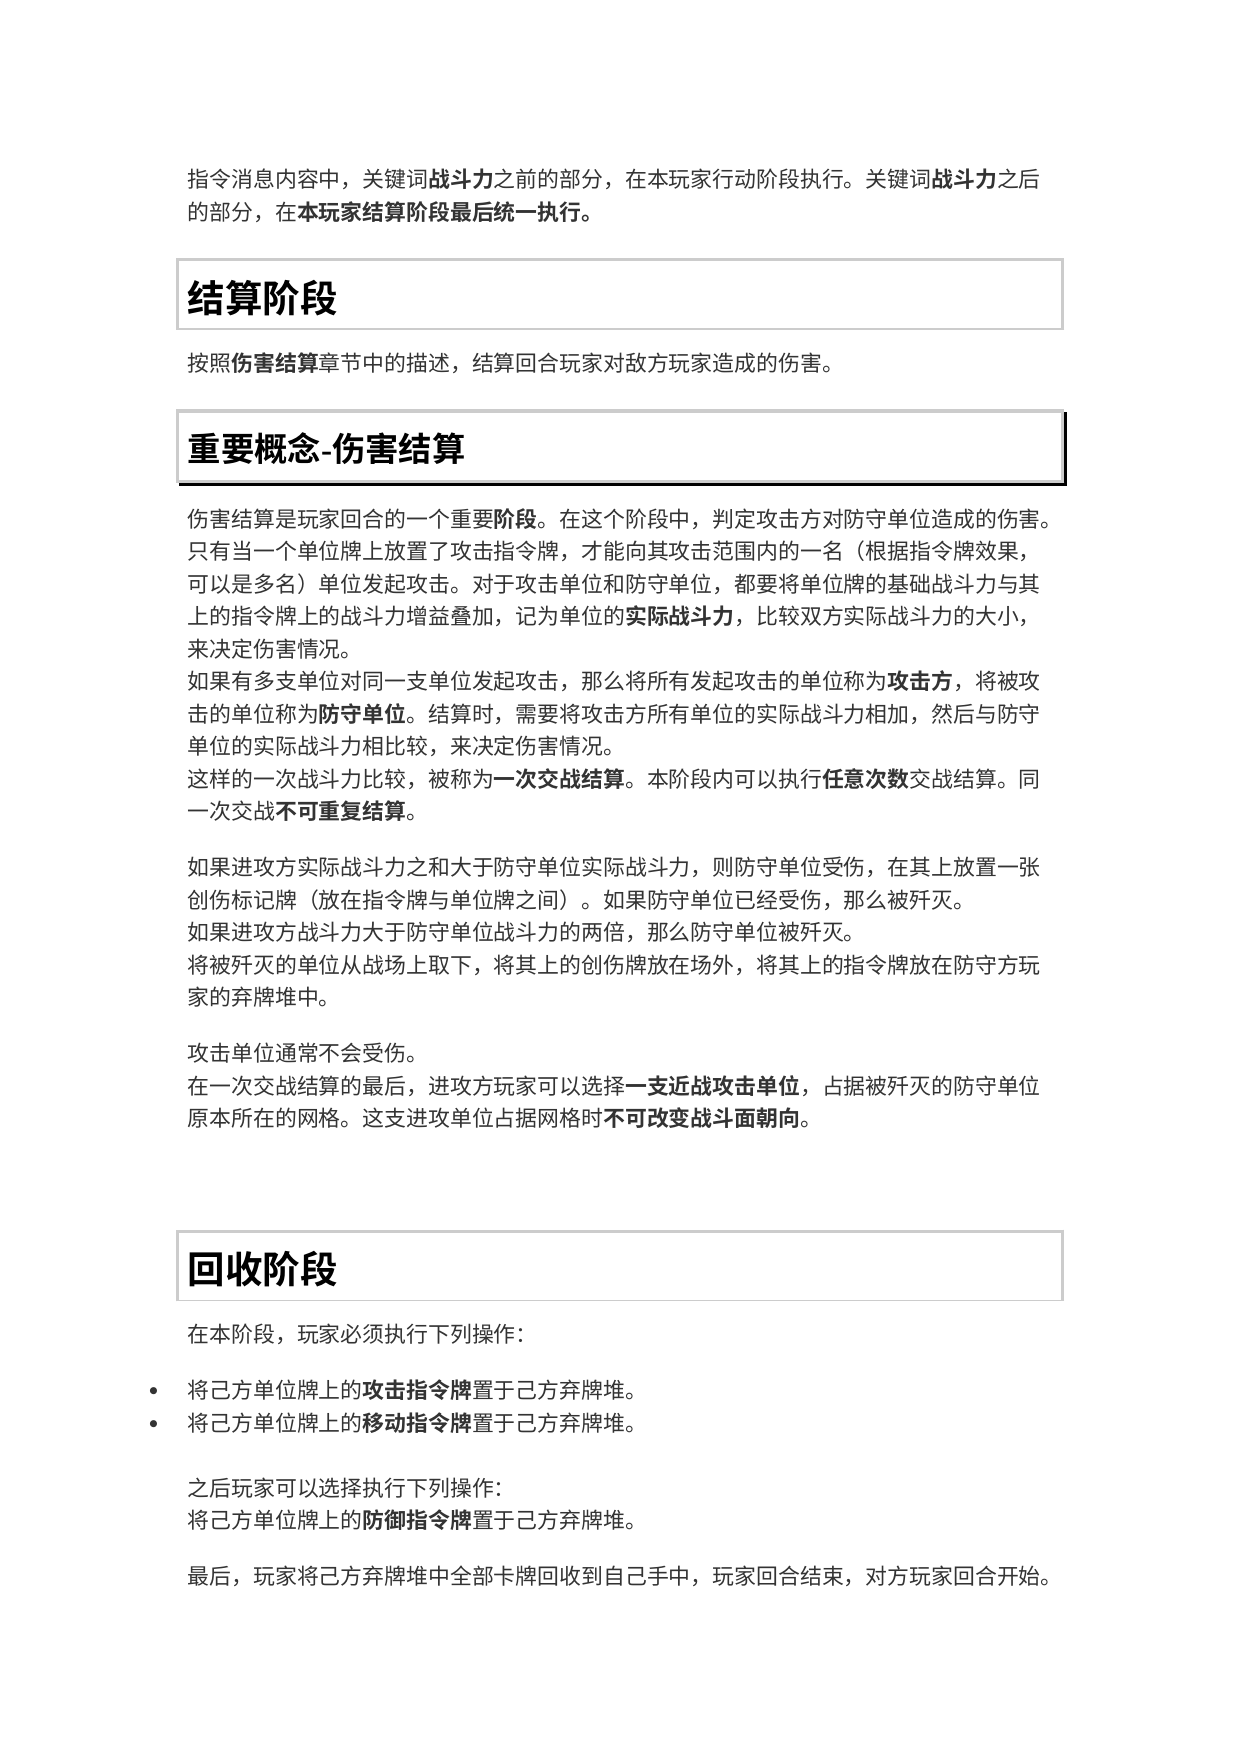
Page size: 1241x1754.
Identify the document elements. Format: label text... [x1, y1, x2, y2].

text 结算阶段 [179, 261, 1061, 328]
text 如果进攻方实际战斗力之和大于防守单位实际战斗力，则防守单位受伤，在其上放置一张创伤标记牌（放在指令牌与单位牌之间）。如果防守单位已经受伤，那么被歼灭。 如果进攻方战斗力大于防守单位战斗力的两倍，那么防守单位被歼灭。 将被歼灭的单位从战场上取下，将其上的创伤牌放在场外，将其上的指令牌放在防守方玩家的弃牌堆中。 [187, 850, 1053, 1012]
text 按照伤害结算章节中的描述，结算回合玩家对敌方玩家造成的伤害。 [187, 346, 1053, 378]
text 攻击单位通常不会受伤。 在一次交战结算的最后，进攻方玩家可以选择一支近战攻击单位，占据被歼灭的防守单位原本所在的网格。这支进攻单位占据网格时不可改变战斗面朝向。 [187, 1036, 1053, 1133]
text 只有当一个单位牌上放置了攻击指令牌，才能向其攻击范围内的一名（根据指令牌效果，可以是多名）单位发起攻击。对于攻击单位和防守单位，都要将单位牌的基础战斗力与其上的指令牌上的战斗力增益叠加，记为单位的实际战斗力，比较双方实际战斗力的大小，来决定伤害情况。 如果有多支单位对同一支单位发起攻击，那么将所有发起攻击的单位称为攻击方，将被攻击的单位称为防守单位。结算时，需要将攻击方所有单位的实际战斗力相加，然后与防守单位的实际战斗力相比较，来决定伤害情况。 这样的一次战斗力比较，被称为一次交战结算。本阶段内可以执行任意次数交战结算。同一次交战不可重复结算。 [187, 534, 1053, 826]
text 指令消息内容中，关键词战斗力之前的部分，在本玩家行动阶段执行。关键词战斗力之后的部分，在本玩家结算阶段最后统一执行。 [187, 162, 1053, 227]
list 将己方单位牌上的攻击指令牌置于己方弃牌堆。 [150, 1373, 1053, 1405]
text 在本阶段，玩家必须执行下列操作： [187, 1317, 1053, 1349]
text 之后玩家可以选择执行下列操作： [187, 1470, 1053, 1503]
text 伤害结算是玩家回合的一个重要阶段。在这个阶段中，判定攻击方对防守单位造成的伤害。 [187, 501, 1053, 534]
text 回收阶段 [179, 1233, 1061, 1300]
text 将己方单位牌上的防御指令牌置于己方弃牌堆。 [187, 1503, 1053, 1535]
text 重要概念-伤害结算 [179, 413, 1061, 480]
list 将己方单位牌上的移动指令牌置于己方弃牌堆。 [150, 1405, 1053, 1438]
text 最后，玩家将己方弃牌堆中全部卡牌回收到自己手中，玩家回合结束，对方玩家回合开始。 [187, 1559, 1053, 1591]
